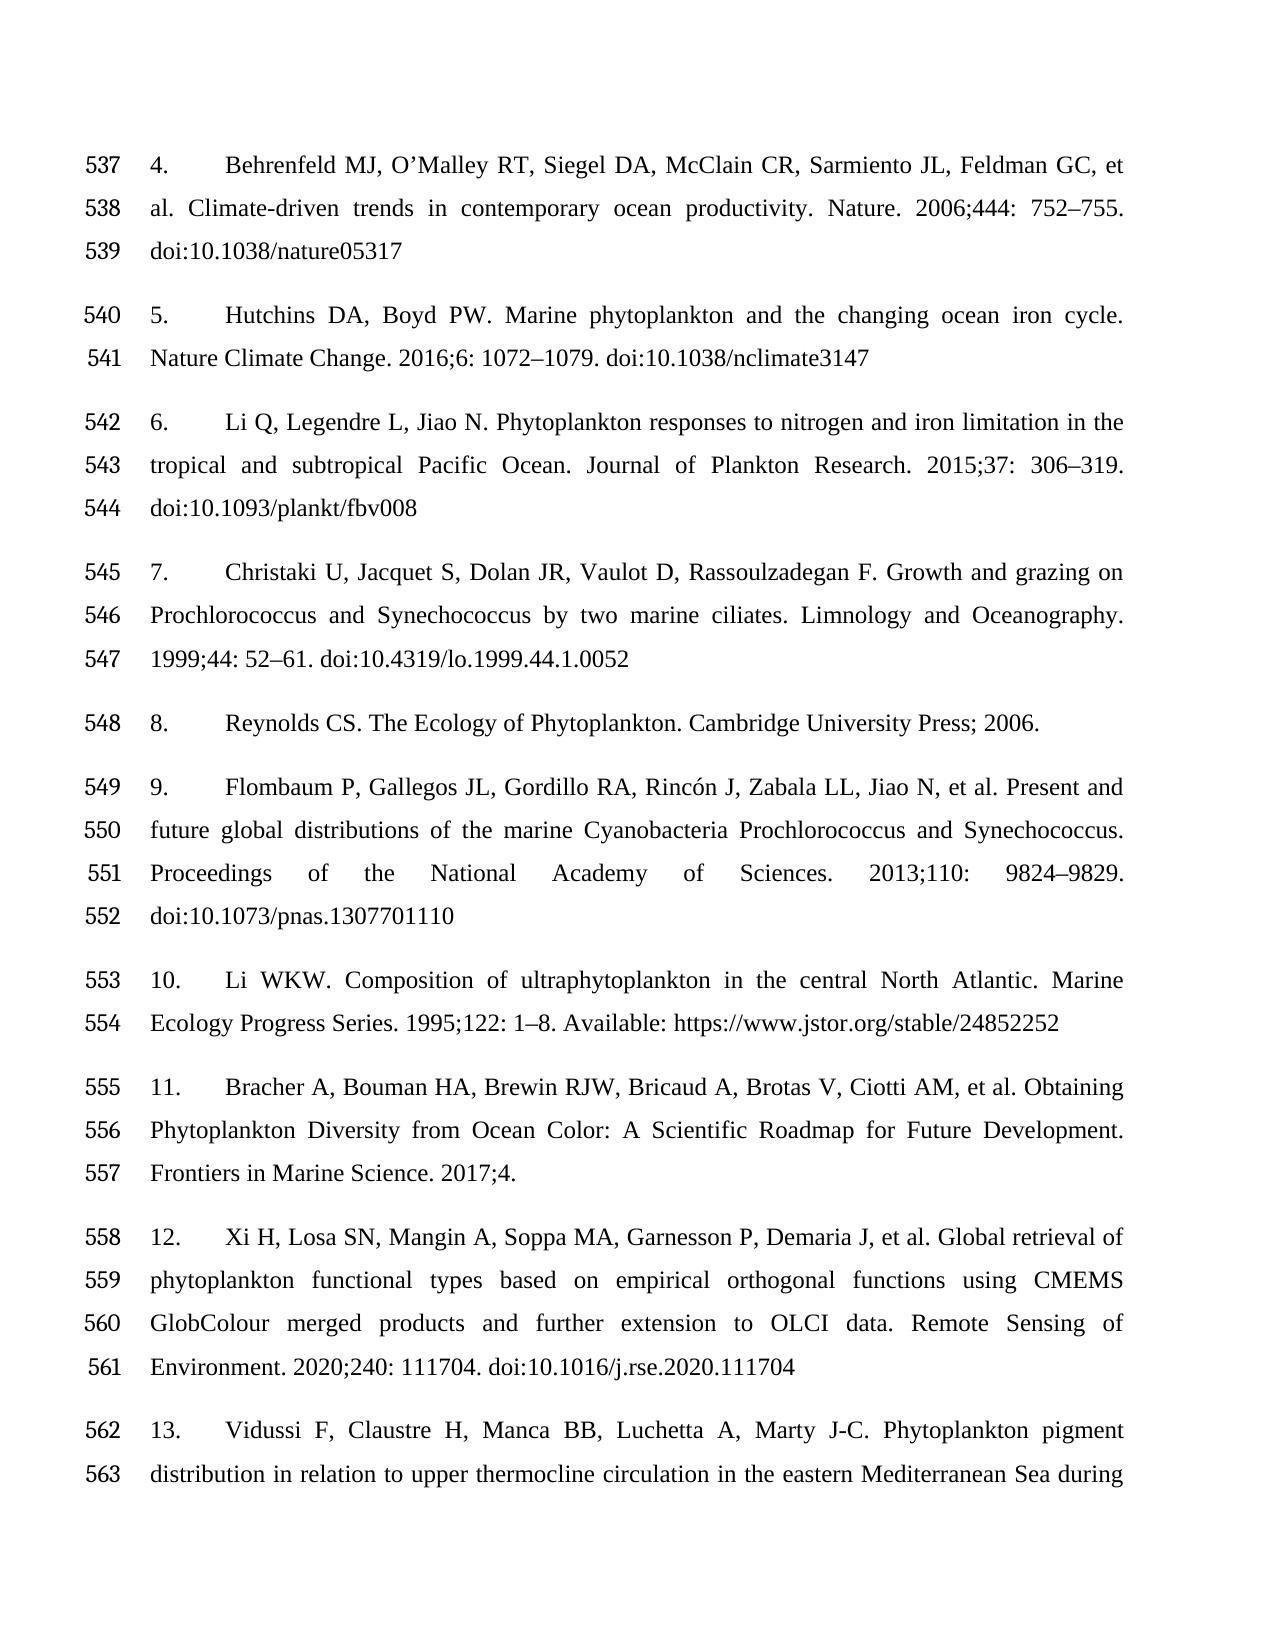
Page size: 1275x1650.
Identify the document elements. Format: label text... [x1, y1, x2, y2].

text 10. Li WKW. Composition of ultraphytoplankton in the central North Atlantic. Marine Ecology Progress Series. 1995;122: 1–8. Available: https://www.jstor.org/stable/24852252 [150, 965, 1125, 1037]
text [150, 1416, 1125, 1487]
text 11. Bracher A, Bouman HA, Brewin RJW, Bricaud A, Brotas V, Ciotti AM, et al. Obtaining Phytoplankton Diversity from Ocean Color: A Scientific Roadmap for Future Development. Frontiers in Marine Science. 2017;4. [150, 1072, 1125, 1187]
text 9. Flombaum P, Gallegos JL, Gordillo RA, Rincón J, Zabala LL, Jiao N, et al. Present and future global distributions of the marine Cyanobacteria Prochlorococcus and Synechococcus. Proceedings of the National Academy of Sciences. 2013;110: 9824–9829. doi:10.1073/pnas.1307701110 [150, 772, 1125, 930]
text 12. Xi H, Losa SN, Mangin A, Soppa MA, Garnesson P, Demaria J, et al. Global retrieval of phytoplankton functional types based on empirical orthogonal functions using CMEMS GlobColour merged products and further extension to OLCI data. Remote Sensing of Environment. 2020;240: 111704. doi:10.1016/j.rse.2020.111704 [150, 1222, 1125, 1380]
text 5. Hutchins DA, Boyd PW. Marine phytoplankton and the changing ocean iron cycle. Nature Climate Change. 2016;6: 1072–1079. doi:10.1038/nclimate3147 [150, 300, 1125, 372]
text 4. Behrenfeld MJ, O’Malley RT, Siegel DA, McClain CR, Sarmiento JL, Feldman GC, et al. Climate-driven trends in contemporary ocean productivity. Nature. 2006;444: 752–755. doi:10.1038/nature05317 [150, 150, 1125, 265]
text 7. Christaki U, Jacquet S, Dolan JR, Vaulot D, Rassoulzadegan F. Growth and grazing on Prochlorococcus and Synechococcus by two marine ciliates. Limnology and Oceanography. 1999;44: 52–61. doi:10.4319/lo.1999.44.1.0052 [150, 557, 1125, 672]
text 8. Reynolds CS. The Ecology of Phytoplankton. Cambridge University Press; 2006. [150, 708, 1125, 736]
text 6. Li Q, Legendre L, Jiao N. Phytoplankton responses to nitrogen and iron limitation in the tropical and subtropical Pacific Ocean. Journal of Plankton Research. 2015;37: 306–319. doi:10.1093/plankt/fbv008 [150, 407, 1125, 522]
